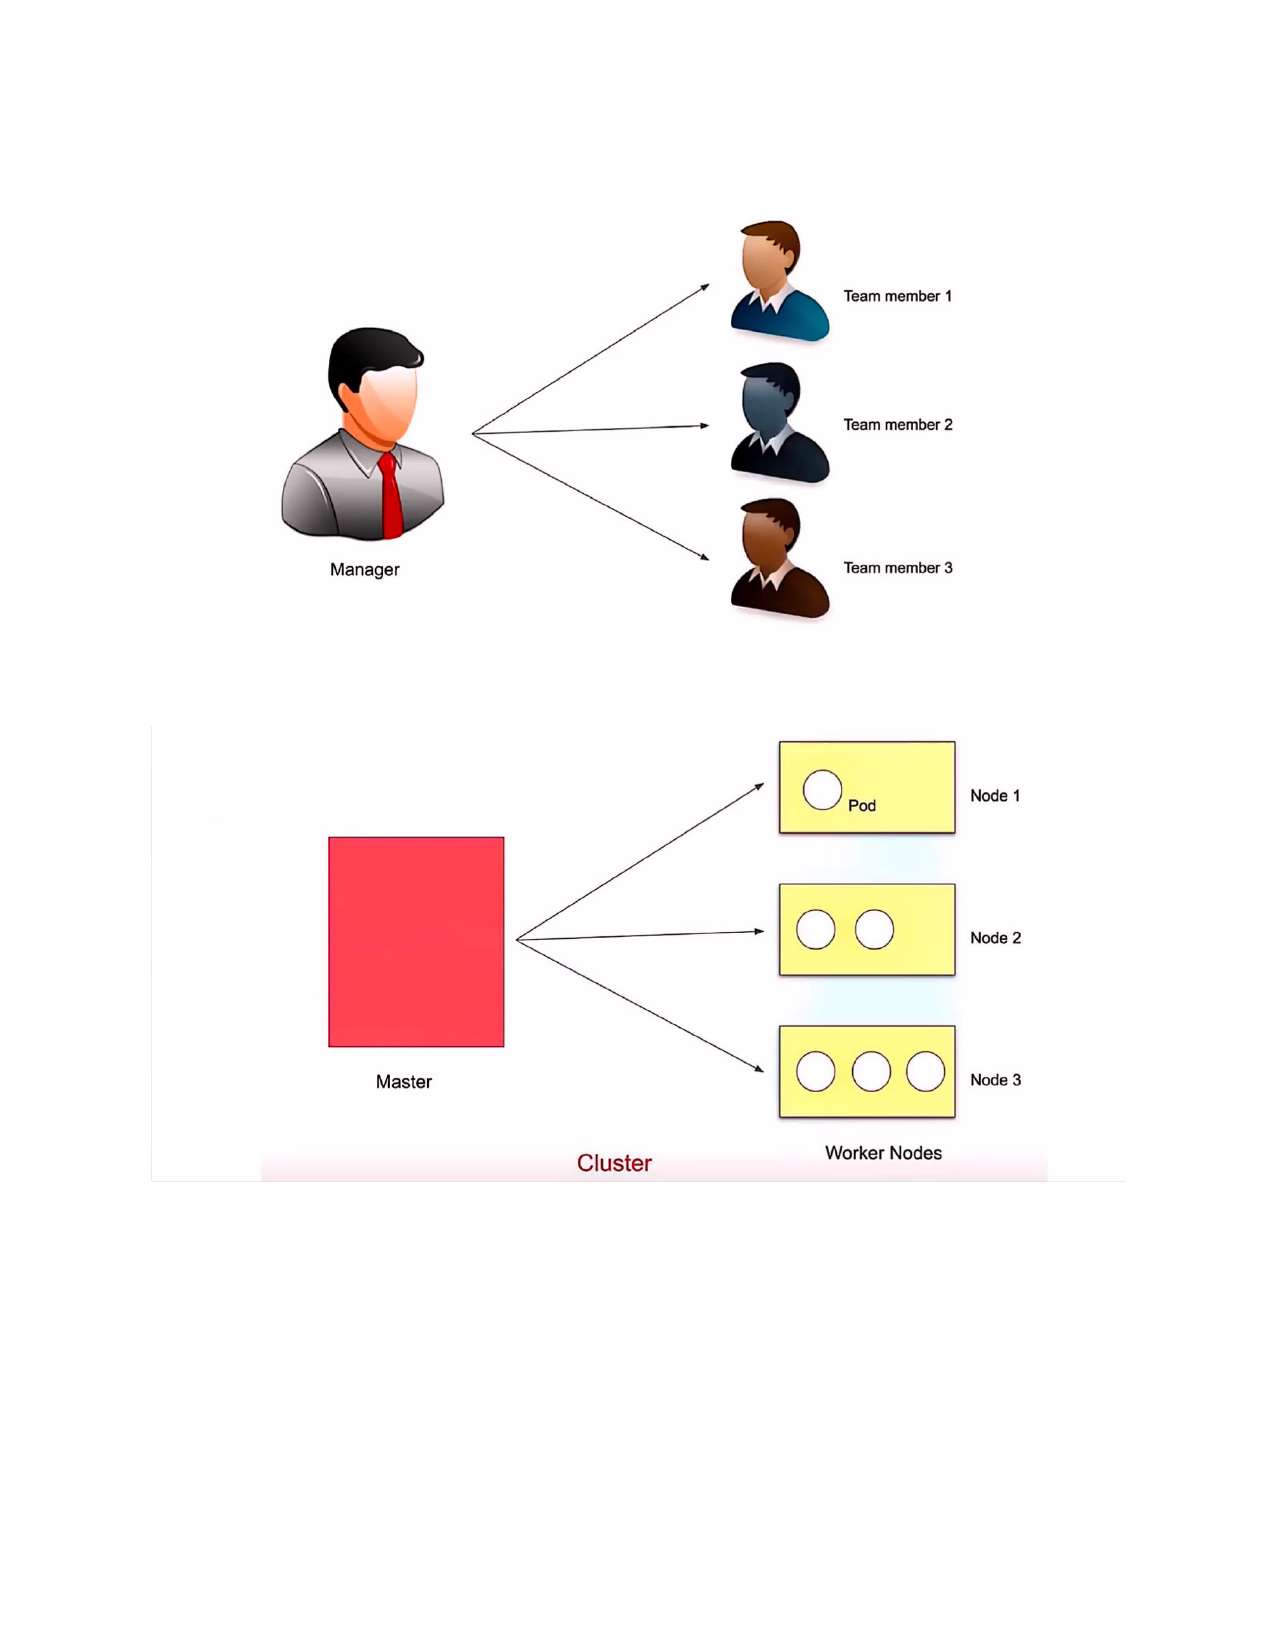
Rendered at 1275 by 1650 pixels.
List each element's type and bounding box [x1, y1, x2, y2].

picture [150, 150, 1125, 650]
picture [150, 726, 1125, 1182]
